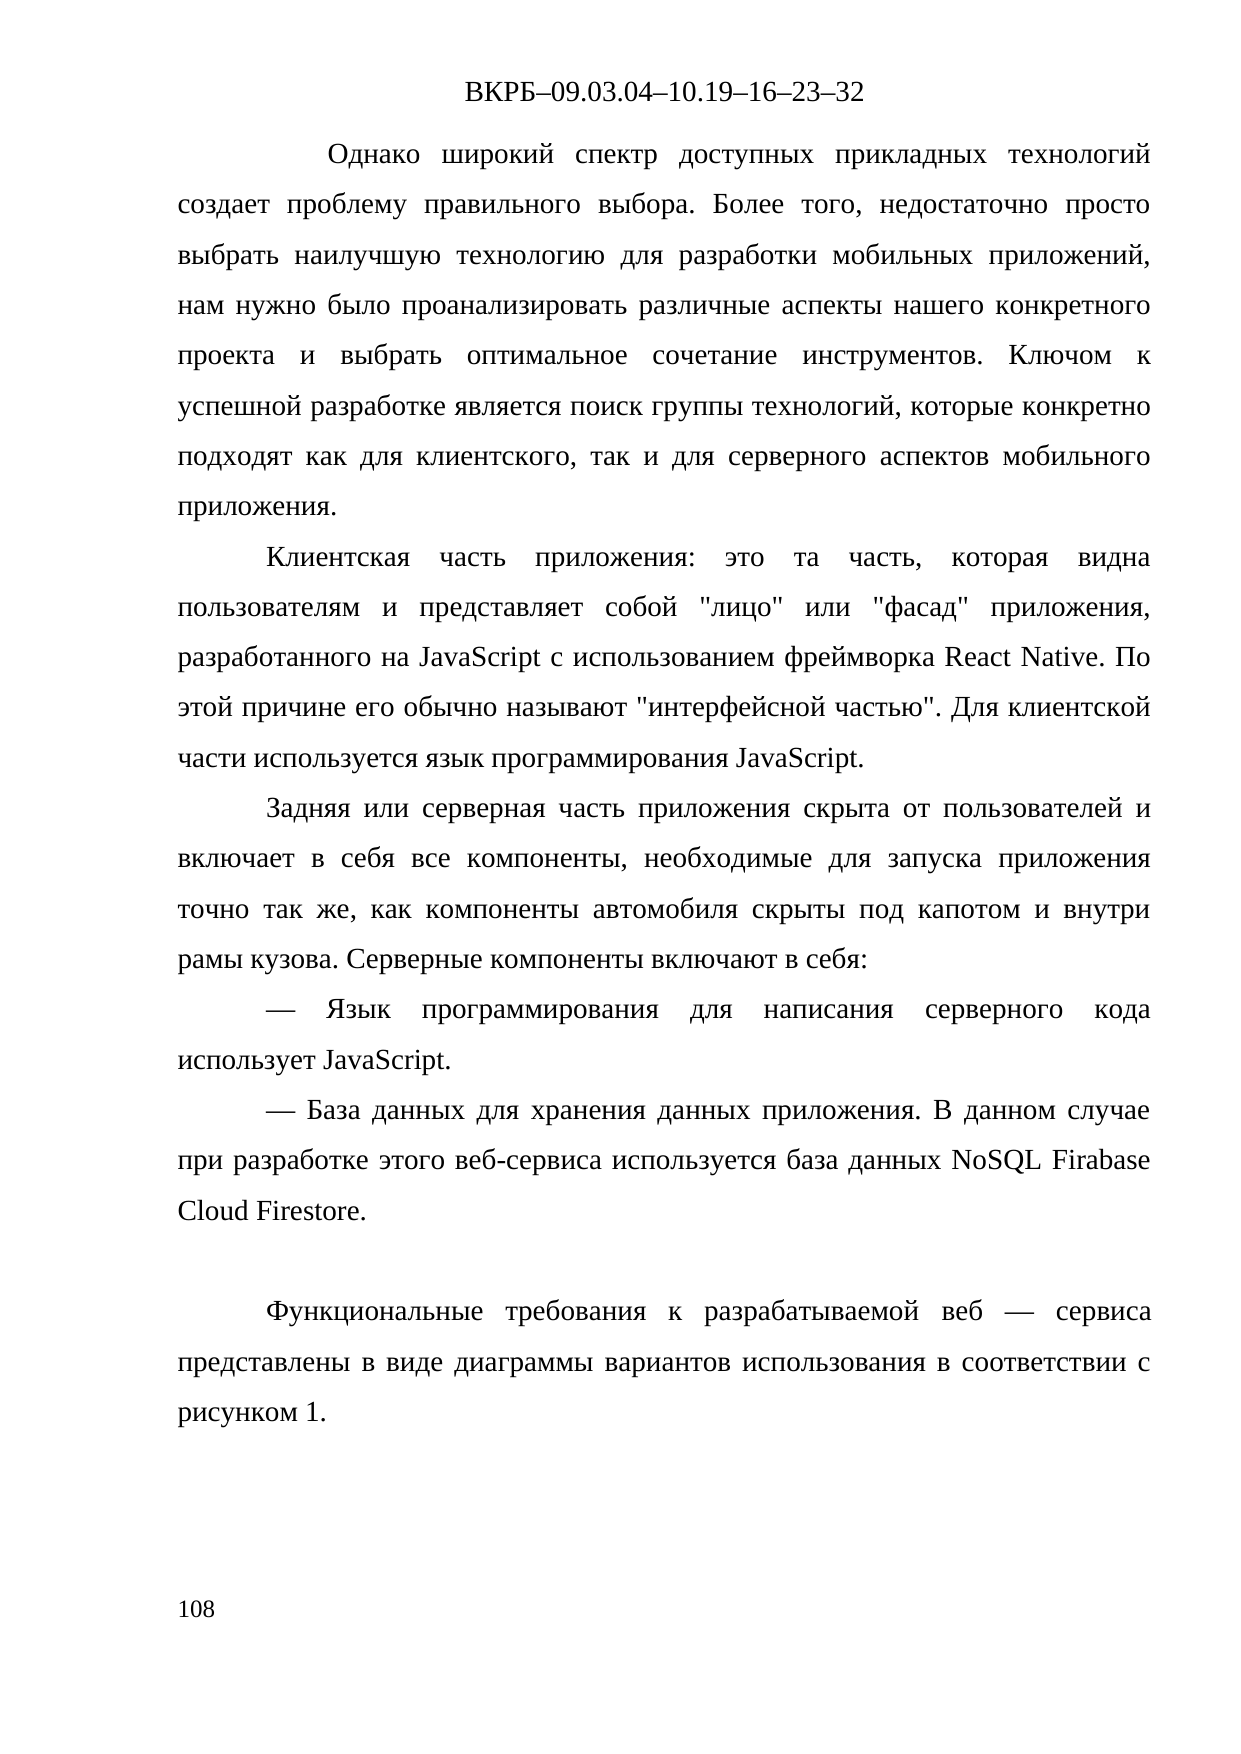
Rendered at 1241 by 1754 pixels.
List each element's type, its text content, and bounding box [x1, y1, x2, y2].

text Функциональные требования к разрабатываемой веб — сервиса представлены в виде диаграммы вариантов использования в соответствии с рисунком 1. [177, 1293, 1152, 1427]
text Клиентская часть приложения: это та часть, которая видна пользователям и представляет собой "лицо" или "фасад" приложения, разработанного на JavaScript с использованием фреймворка React Native. По этой причине его обычно называют "интерфейсной частью". Для клиентской части используется язык программирования JavaScript. [177, 539, 1152, 773]
text Однако широкий спектр доступных прикладных технологий создает проблему правильного выбора. Более того, недостаточно просто выбрать наилучшую технологию для разработки мобильных приложений, нам нужно было проанализировать различные аспекты нашего конкретного проекта и выбрать оптимальное сочетание инструментов. Ключом к успешной разработке является поиск группы технологий, которые конкретно подходят как для клиентского, так и для серверного аспектов мобильного приложения. [177, 136, 1152, 522]
text — База данных для хранения данных приложения. В данном случае при разработке этого веб-сервиса используется база данных NoSQL Firabase Cloud Firestore. [177, 1092, 1152, 1226]
text — Язык программирования для написания серверного кода использует JavaScript. [177, 991, 1152, 1075]
text Задняя или серверная часть приложения скрыта от пользователей и включает в себя все компоненты, необходимые для запуска приложения точно так же, как компоненты автомобиля скрыты под капотом и внутри рамы кузова. Серверные компоненты включают в себя: [177, 790, 1152, 975]
